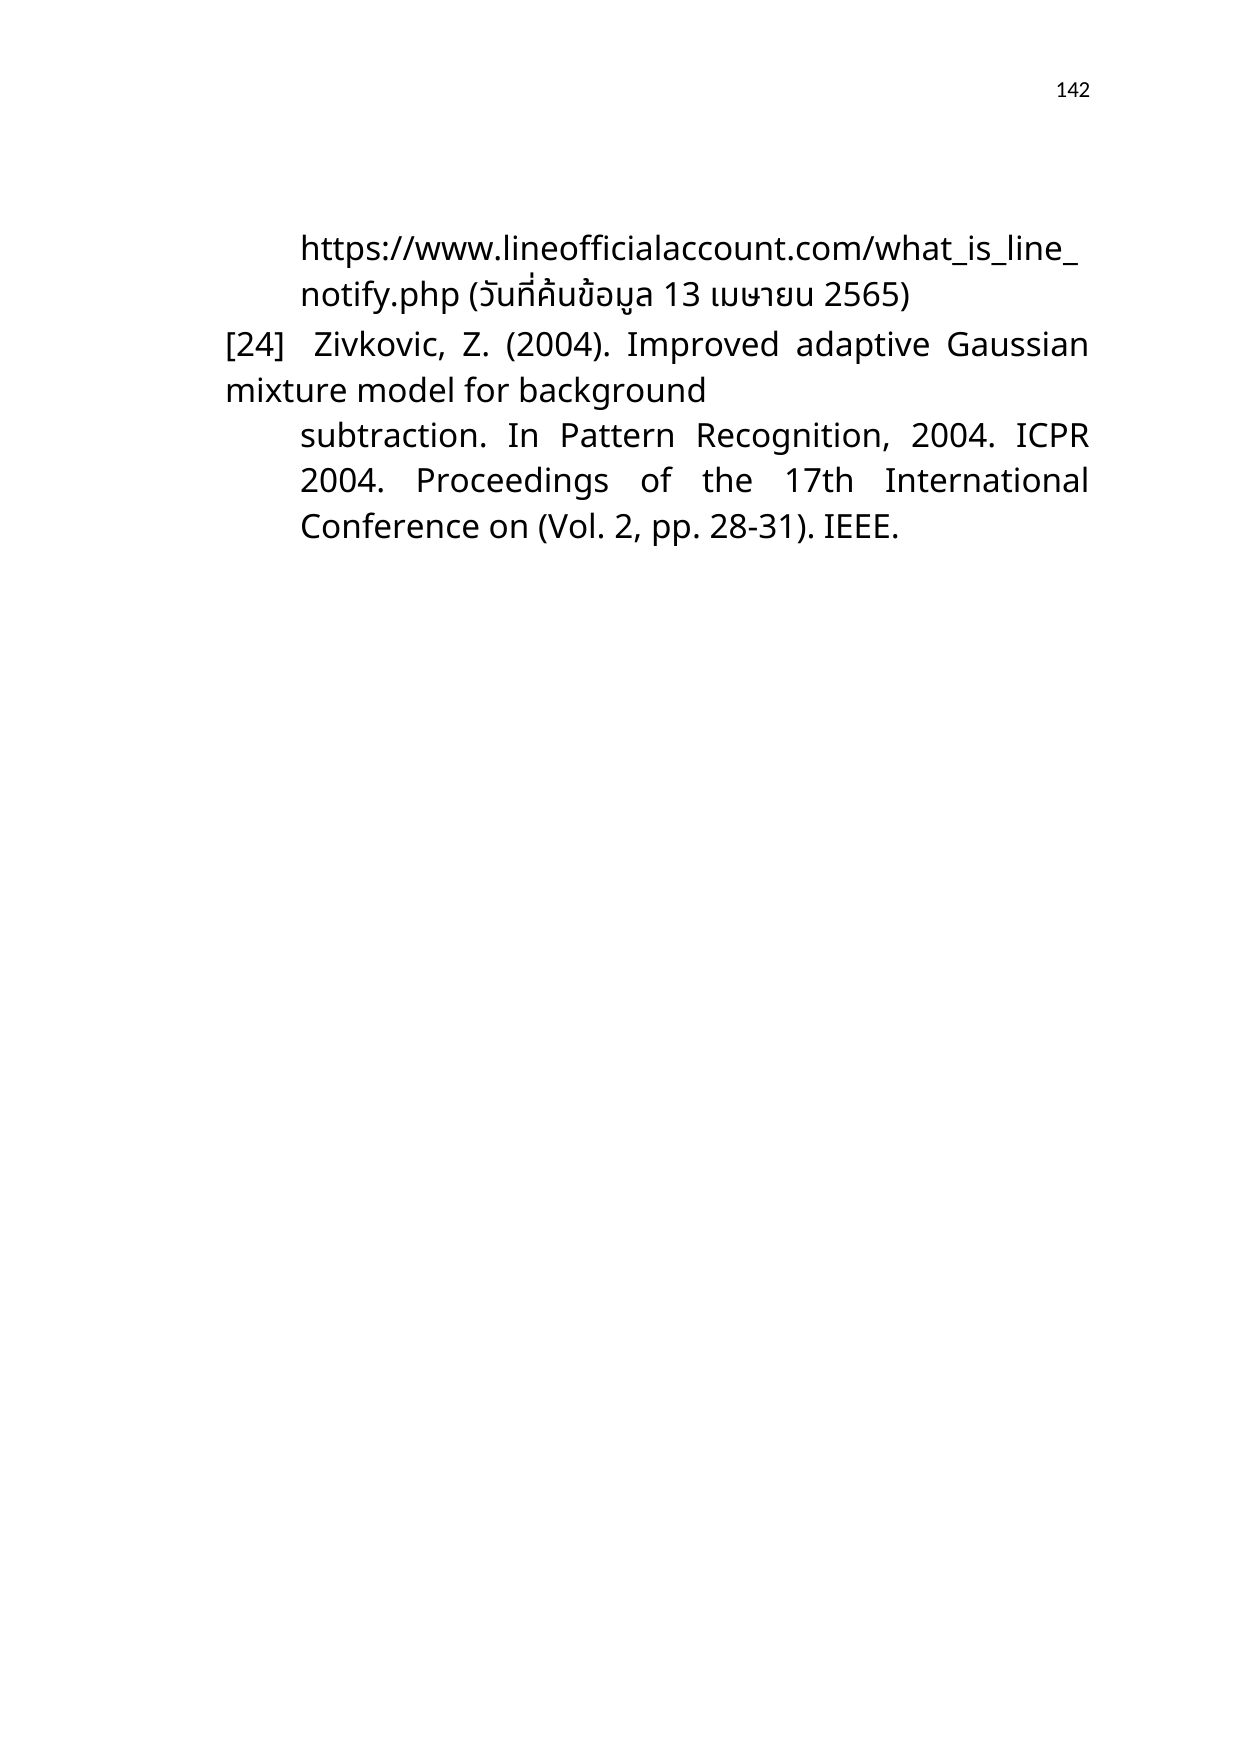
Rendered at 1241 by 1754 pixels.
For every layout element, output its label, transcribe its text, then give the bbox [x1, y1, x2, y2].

text subtraction. In Pattern Recognition, 2004. ICPR 2004. Proceedings of the 17th International Conference on (Vol. 2, pp. 28-31). IEEE. [300, 412, 1090, 548]
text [225, 225, 1090, 321]
text [24] Zivkovic, Z. (2004). Improved adaptive Gaussian mixture model for background [225, 321, 1090, 412]
